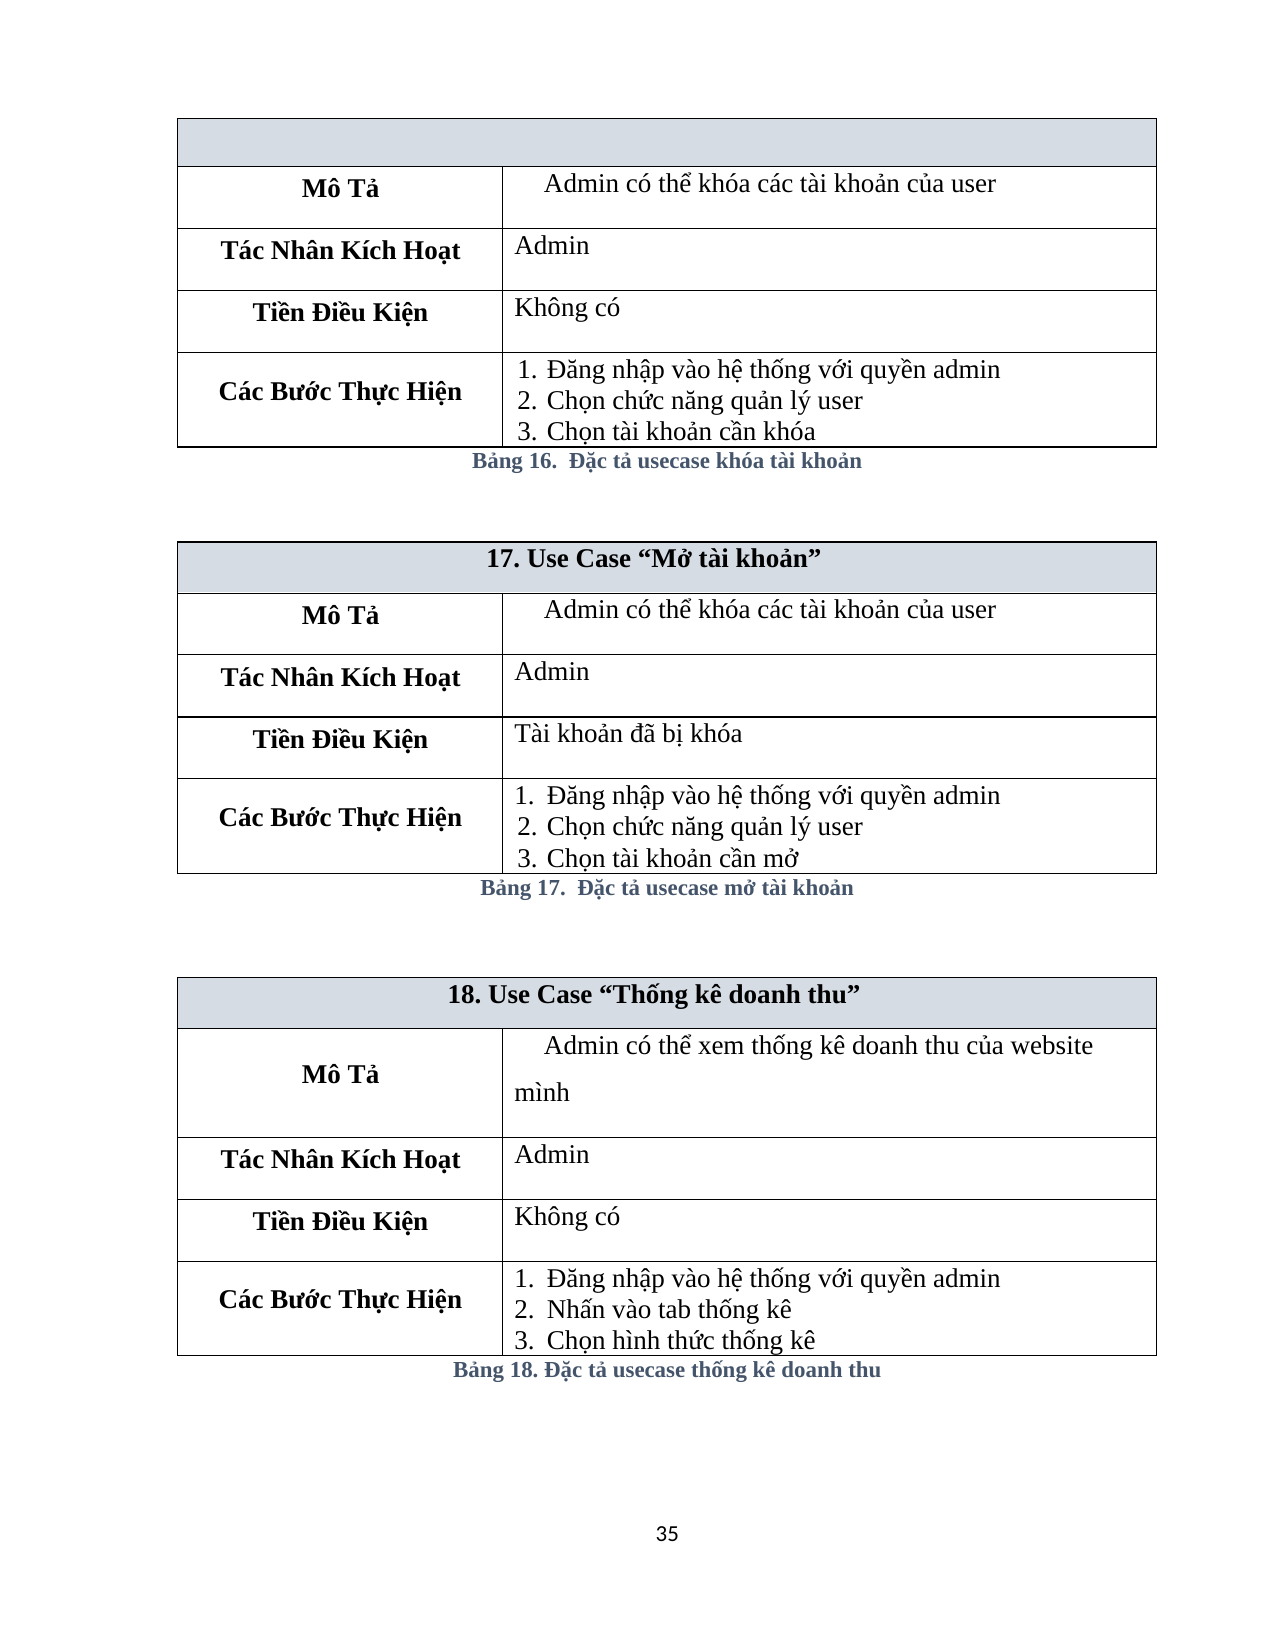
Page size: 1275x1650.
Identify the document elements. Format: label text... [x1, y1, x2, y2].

table_cell Admin có thể khóa các tài khoản của user [503, 594, 1156, 654]
table_cell Tài khoản đã bị khóa [503, 718, 1156, 778]
table_cell Không có [503, 291, 1156, 352]
table_cell Admin [503, 229, 1156, 290]
table_cell Admin có thể khóa các tài khoản của user [503, 167, 1156, 228]
table_cell Các Bước Thực Hiện [178, 353, 502, 446]
table_cell Mô Tả [178, 1029, 502, 1137]
table_cell Đăng nhập vào hệ thống với quyền admin Chọn chức năng quản lý user Chọn tài khoản cần mở [503, 779, 1156, 873]
table_header 17. Use Case “Mở tài khoản” [178, 543, 1156, 592]
table_cell Admin [503, 655, 1156, 716]
table_cell Các Bước Thực Hiện [178, 1262, 502, 1355]
table_cell Tác Nhân Kích Hoạt [178, 655, 502, 716]
table_cell Mô Tả [178, 167, 502, 228]
table_cell Admin [503, 1138, 1156, 1199]
table_cell Mô Tả [178, 594, 502, 654]
table_cell Đăng nhập vào hệ thống với quyền admin Chọn chức năng quản lý user Chọn tài khoản cần khóa [503, 353, 1156, 446]
table_cell Tác Nhân Kích Hoạt [178, 1138, 502, 1199]
table_cell Tiền Điều Kiện [178, 718, 502, 778]
table_cell Không có [503, 1200, 1156, 1261]
table_cell Admin có thể xem thống kê doanh thu của website mình [503, 1029, 1156, 1137]
table_cell Tiền Điều Kiện [178, 1200, 502, 1261]
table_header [178, 119, 1156, 166]
table_cell Các Bước Thực Hiện [178, 779, 502, 873]
table_cell Đăng nhập vào hệ thống với quyền admin Nhấn vào tab thống kê Chọn hình thức thống kê [503, 1262, 1156, 1355]
table_header 18. Use Case “Thống kê doanh thu” [178, 978, 1156, 1028]
table_cell Tiền Điều Kiện [178, 291, 502, 352]
table_cell Tác Nhân Kích Hoạt [178, 229, 502, 290]
